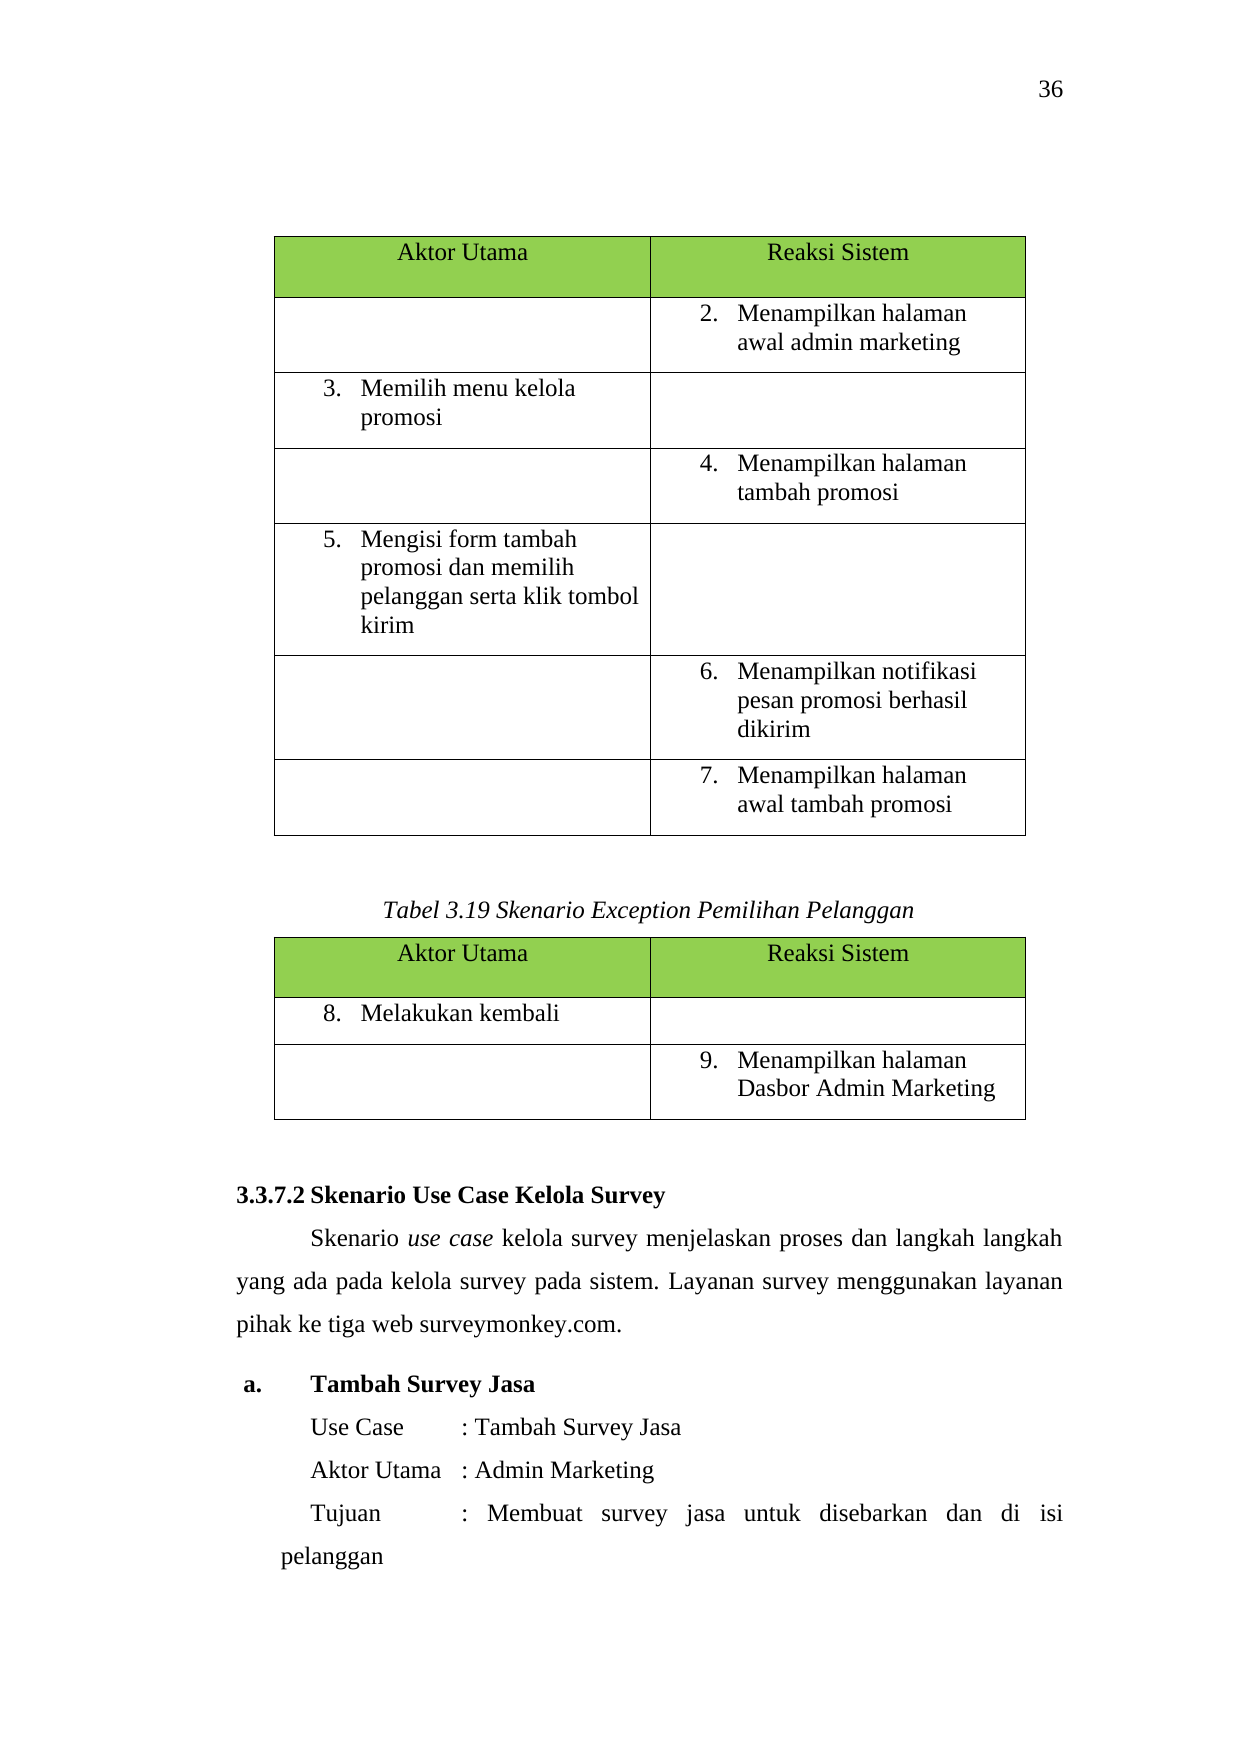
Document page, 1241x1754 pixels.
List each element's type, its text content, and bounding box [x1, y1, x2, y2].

table_cell [275, 656, 650, 759]
table_header Aktor Utama [275, 938, 650, 997]
table_cell [275, 760, 650, 834]
table_cell Melakukan kembali [275, 998, 650, 1044]
table_cell Memilih menu kelola promosi [275, 373, 650, 447]
table_header Aktor Utama [275, 237, 650, 297]
table_cell [651, 524, 1025, 655]
list Tambah Survey Jasa [243, 1369, 1063, 1398]
text Skenario use case kelola survey menjelaskan proses dan langkah langkah yang ada pada kelola survey pada sistem. Layanan survey menggunakan layanan pihak ke tiga web surveymonkey.com. [236, 1223, 1063, 1338]
table_cell Menampilkan notifikasi pesan promosi berhasil dikirim [651, 656, 1025, 759]
table_cell [275, 449, 650, 523]
table_cell [275, 298, 650, 372]
list Aktor Utama : Admin Marketing [281, 1455, 1063, 1484]
table_cell [275, 1045, 650, 1119]
table_cell Menampilkan halaman Dasbor Admin Marketing [651, 1045, 1025, 1119]
table_header Reaksi Sistem [651, 938, 1025, 997]
subtitle Skenario Use Case Kelola Survey [236, 1180, 1063, 1208]
table_header Reaksi Sistem [651, 237, 1025, 297]
text Tabel 3.19 Skenario Exception Pemilihan Pelanggan [236, 895, 1063, 924]
table_cell Menampilkan halaman tambah promosi [651, 449, 1025, 523]
list Tujuan : Membuat survey jasa untuk disebarkan dan di isi pelanggan [281, 1498, 1063, 1570]
table_cell Menampilkan halaman awal tambah promosi [651, 760, 1025, 834]
table_cell [651, 373, 1025, 447]
list Use Case : Tambah Survey Jasa [281, 1412, 1063, 1441]
table_cell Mengisi form tambah promosi dan memilih pelanggan serta klik tombol kirim [275, 524, 650, 655]
table_cell [651, 998, 1025, 1044]
table_cell Menampilkan halaman awal admin marketing [651, 298, 1025, 372]
